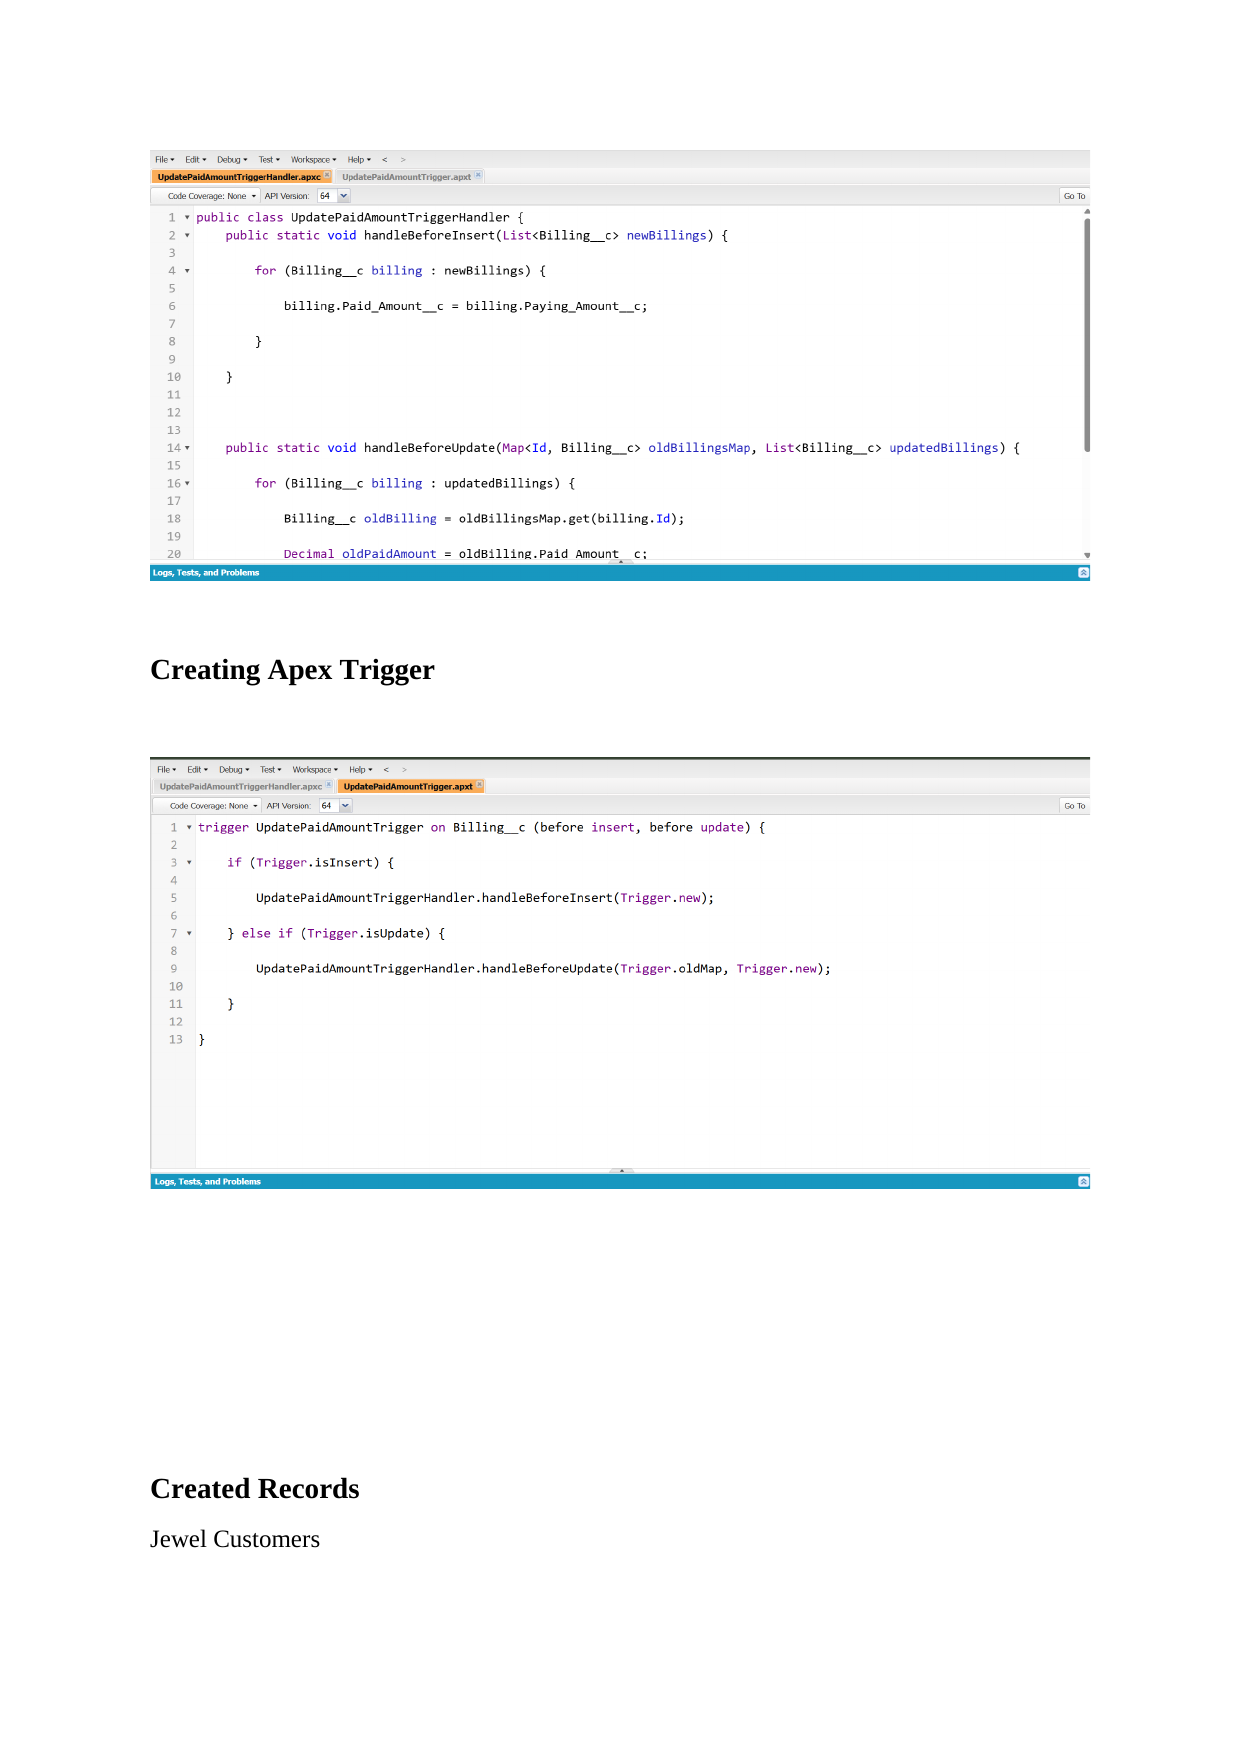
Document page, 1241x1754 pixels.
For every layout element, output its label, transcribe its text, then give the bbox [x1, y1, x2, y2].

picture [150, 757, 1091, 1189]
text Creating Apex Trigger [150, 652, 1090, 685]
text Jewel Customers [150, 1524, 1090, 1553]
picture [150, 150, 1091, 581]
text Created Records [150, 1471, 1090, 1505]
